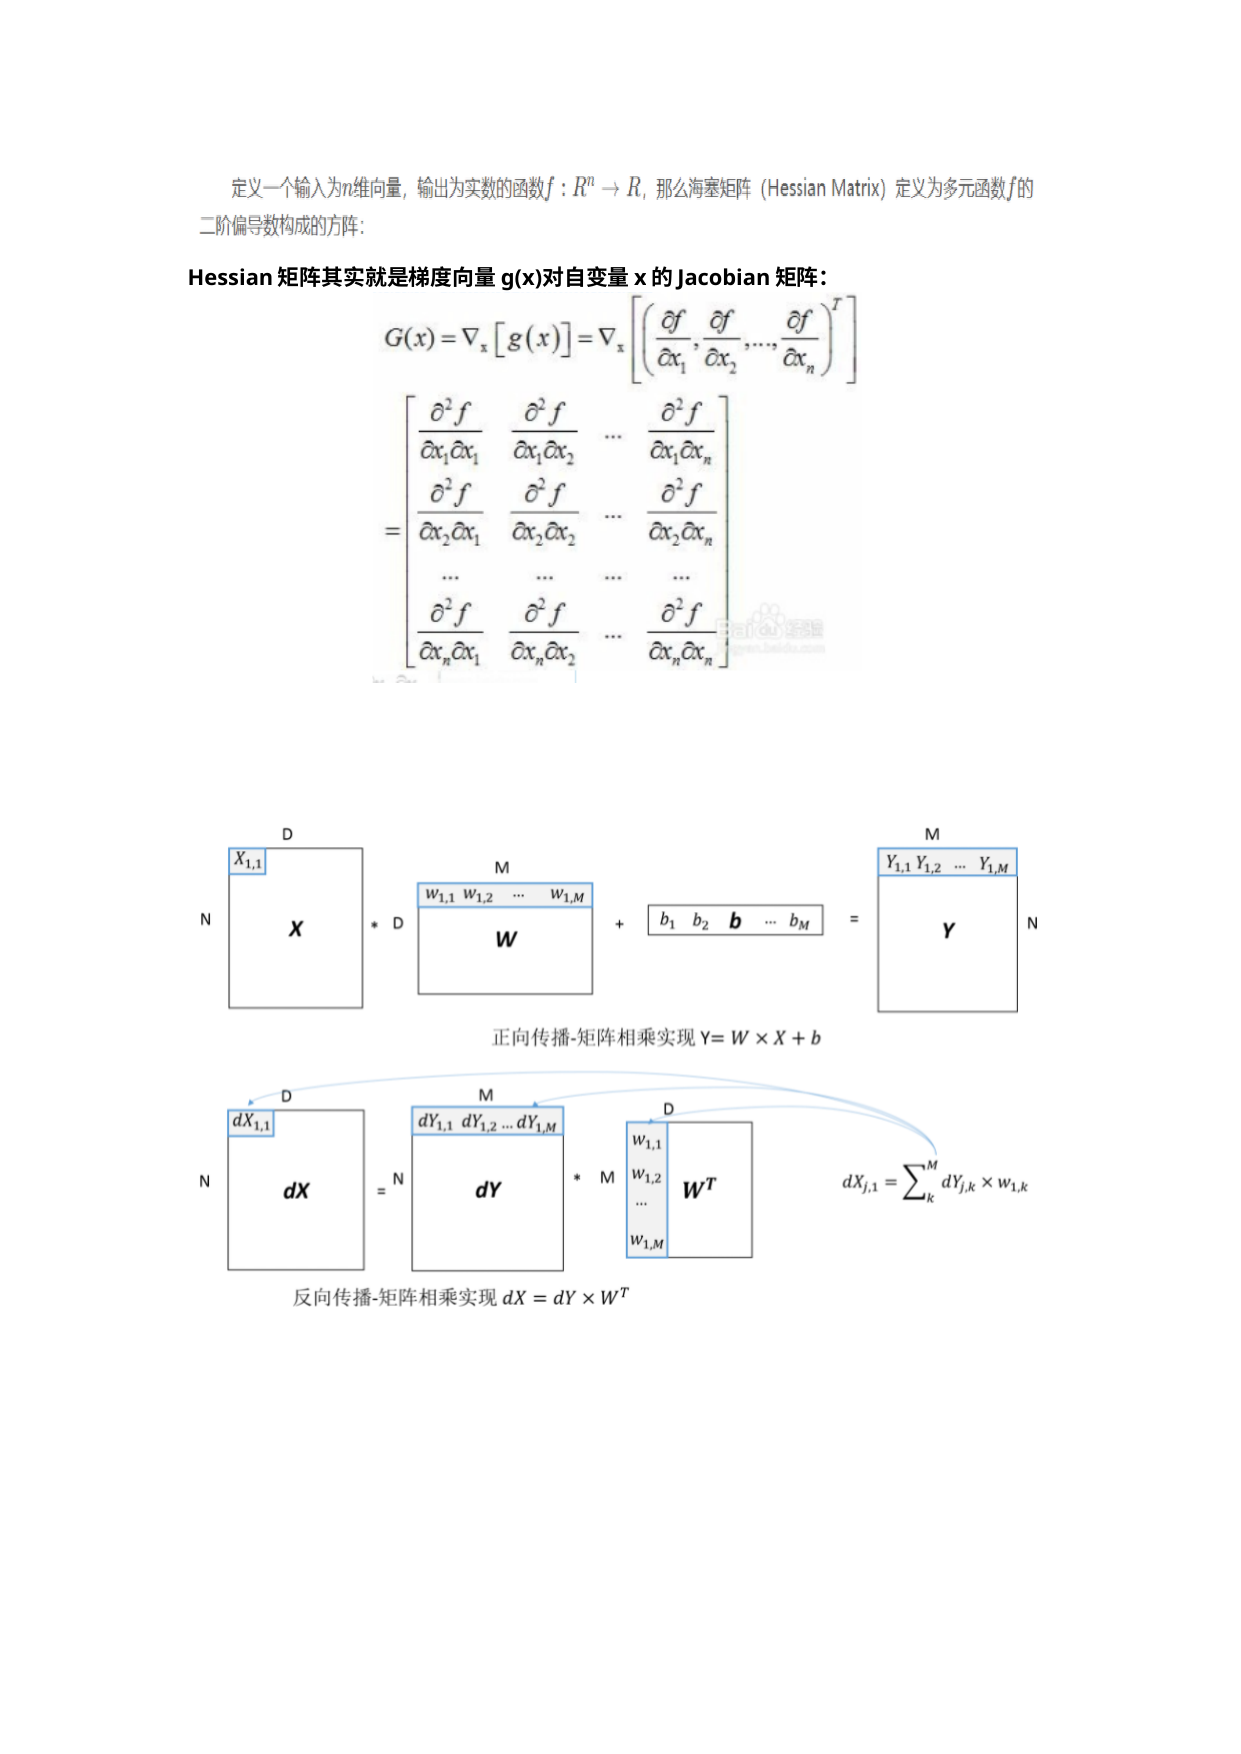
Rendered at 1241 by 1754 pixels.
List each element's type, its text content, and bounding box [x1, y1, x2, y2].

text Hessian矩阵其实就是梯度向量g(x)对自变量x的Jacobian矩阵： [187, 259, 1053, 292]
picture [372, 292, 868, 683]
picture [187, 162, 1053, 244]
picture [187, 779, 1052, 1320]
